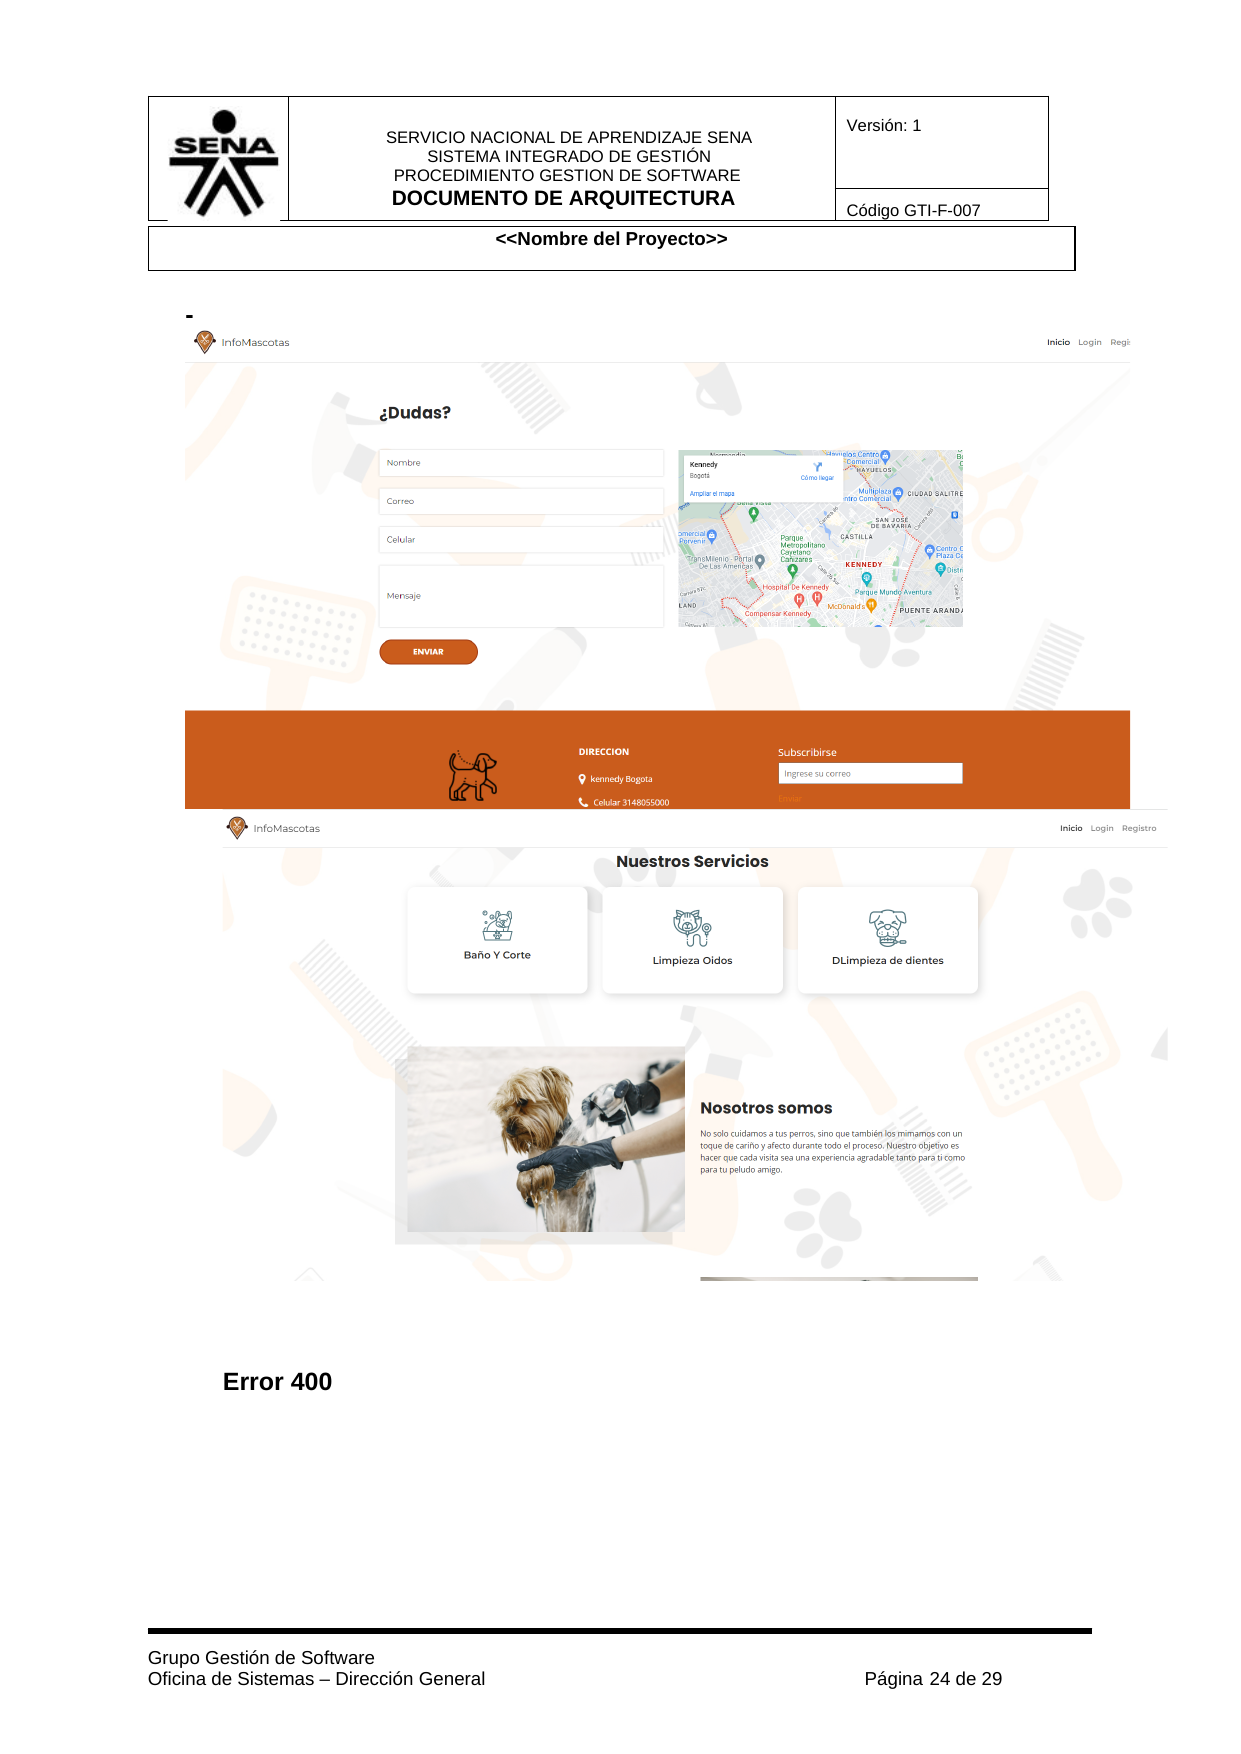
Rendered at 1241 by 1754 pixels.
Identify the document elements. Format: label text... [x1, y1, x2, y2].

text Error 400 [223, 1367, 1092, 1396]
picture [185, 328, 1168, 1281]
picture [167, 106, 281, 221]
